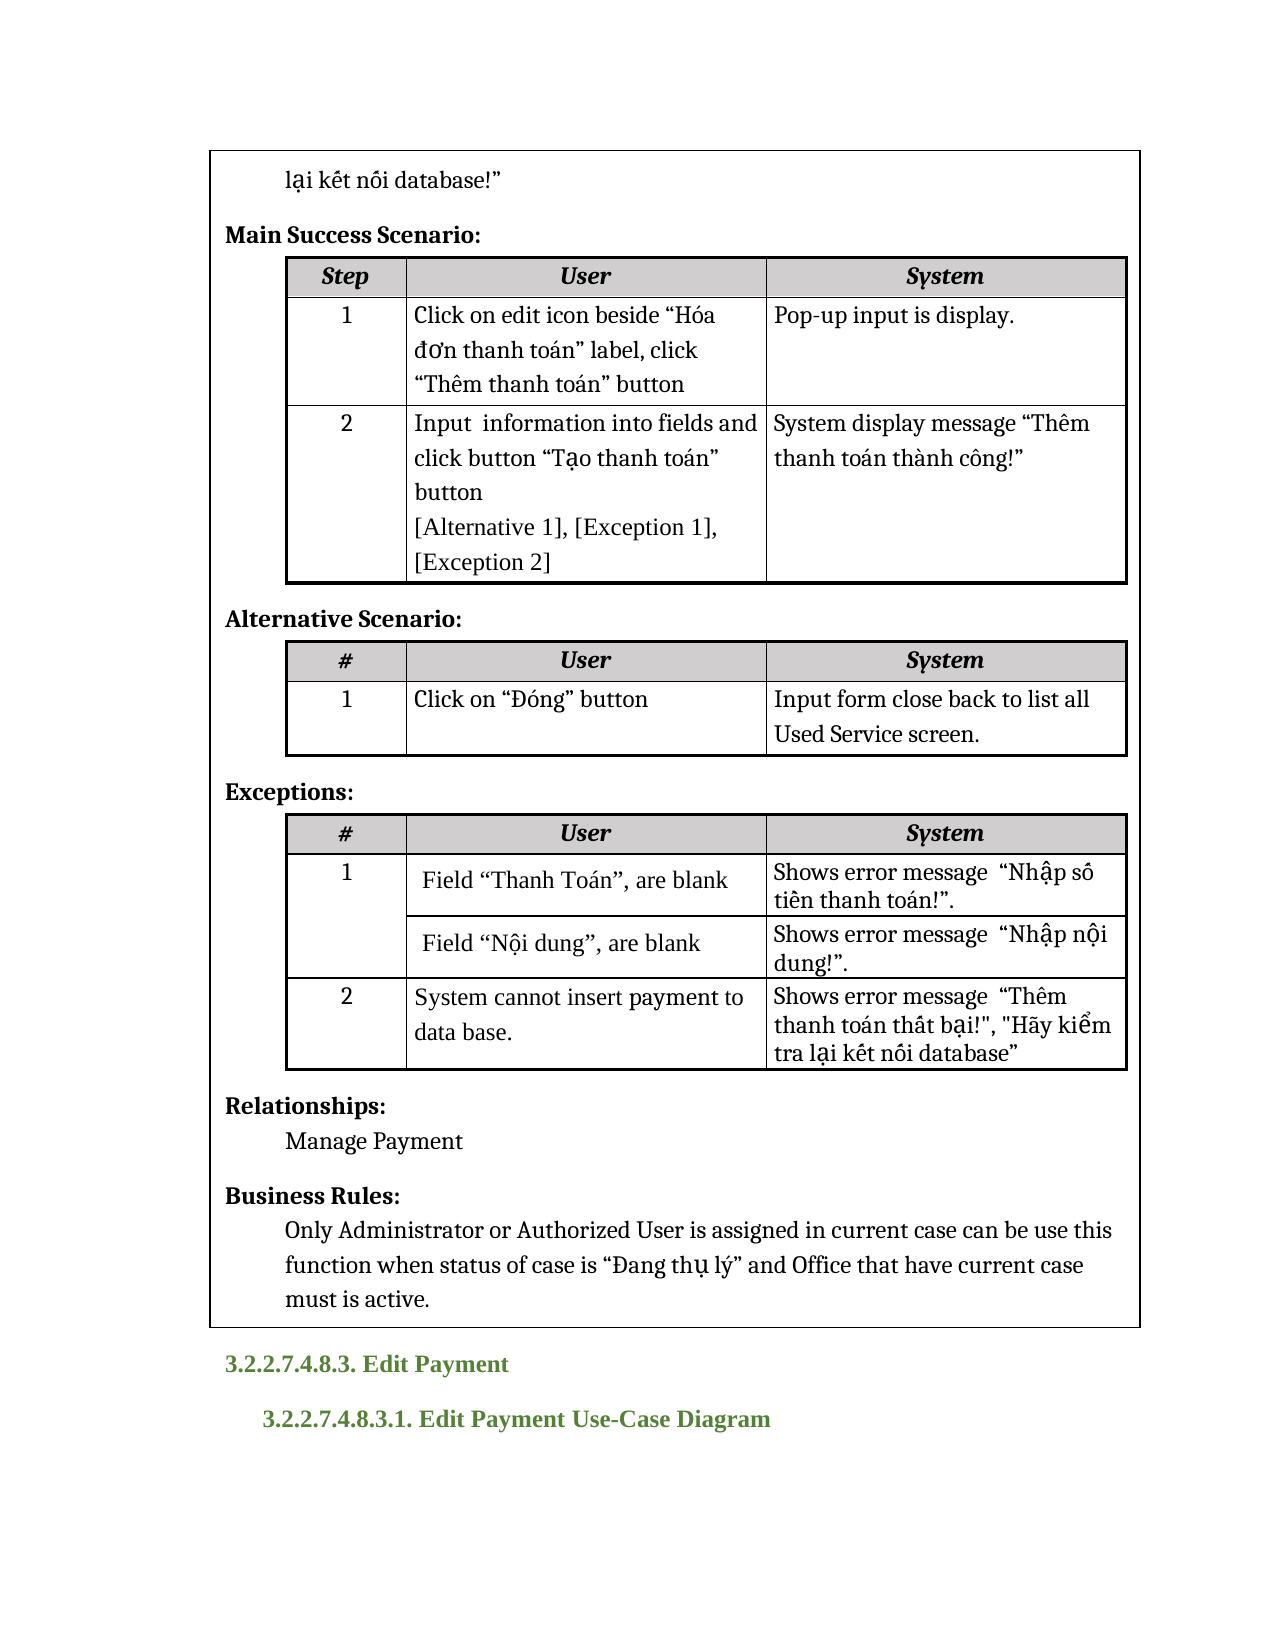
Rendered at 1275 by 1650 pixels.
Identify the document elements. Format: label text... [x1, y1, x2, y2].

subtitle Edit Payment Use-Case Diagram [262, 1404, 1125, 1433]
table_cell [211, 151, 1139, 1327]
subtitle Edit Payment [225, 1349, 1125, 1378]
